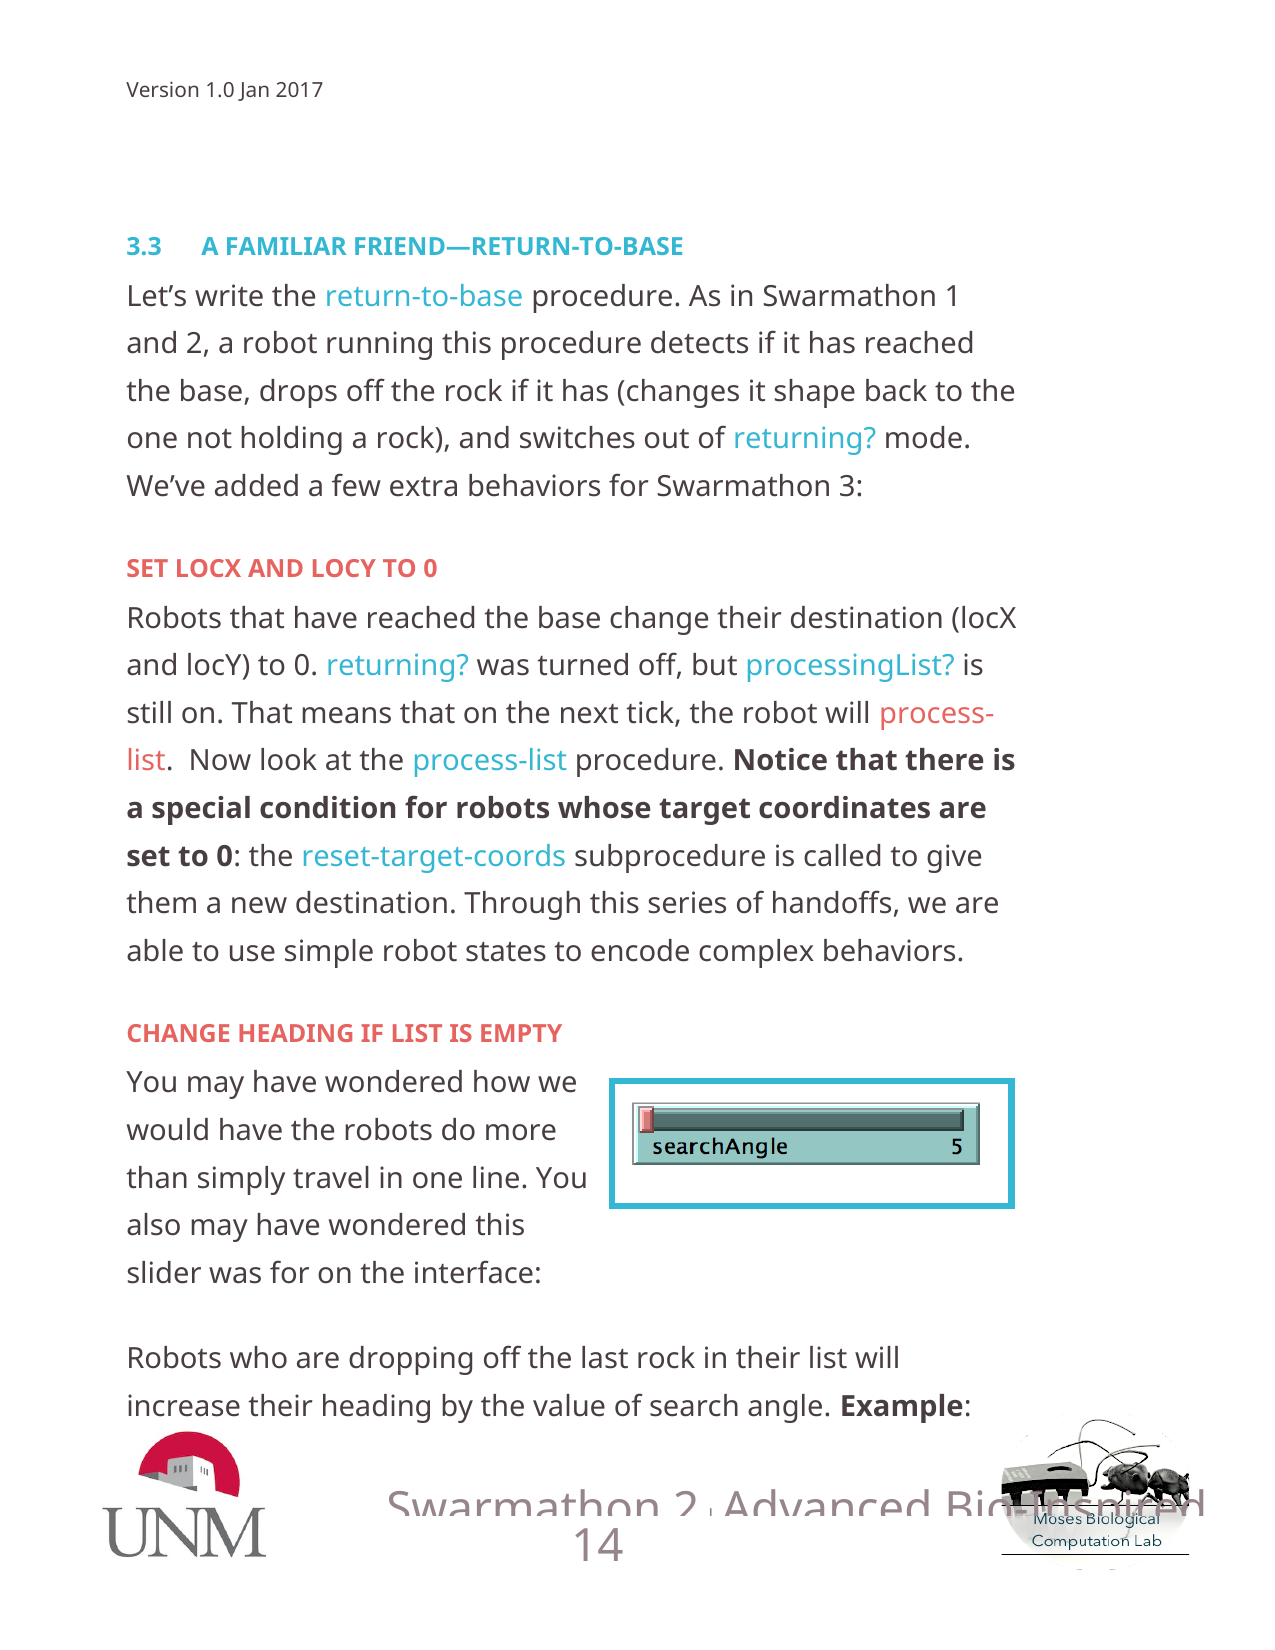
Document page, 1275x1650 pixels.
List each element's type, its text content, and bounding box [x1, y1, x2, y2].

picture [615, 1084, 1008, 1203]
text You may have wondered how we would have the robots do more than simply travel in one line. You also may have wondered this slider was for on the interface: [126, 1062, 1020, 1292]
subtitle set locx and locy to 0 [126, 550, 1020, 584]
subtitle change heading if list is empty [126, 1015, 1020, 1049]
subtitle a familiar friend—return-to-base [126, 228, 1020, 262]
picture [1001, 1410, 1190, 1570]
text Let’s write the return-to-base procedure. As in Swarmathon 1 and 2, a robot running this procedure detects if it has reached the base, drops off the rock if it has (changes it shape back to the one not holding a rock), and switches out of returning? mode. We’ve added a few extra behaviors for Swarmathon 3: [126, 275, 1020, 505]
picture [101, 1430, 267, 1558]
text Robots that have reached the base change their destination (locX and locY) to 0. returning? was turned off, but processingList? is still on. That means that on the next tick, the robot will process-list. Now look at the process-list procedure. Notice that there is a special condition for robots whose target coordinates are set to 0: the reset-target-coords subprocedure is called to give them a new destination. Through this series of handoffs, we are able to use simple robot states to encode complex behaviors. [126, 597, 1020, 970]
